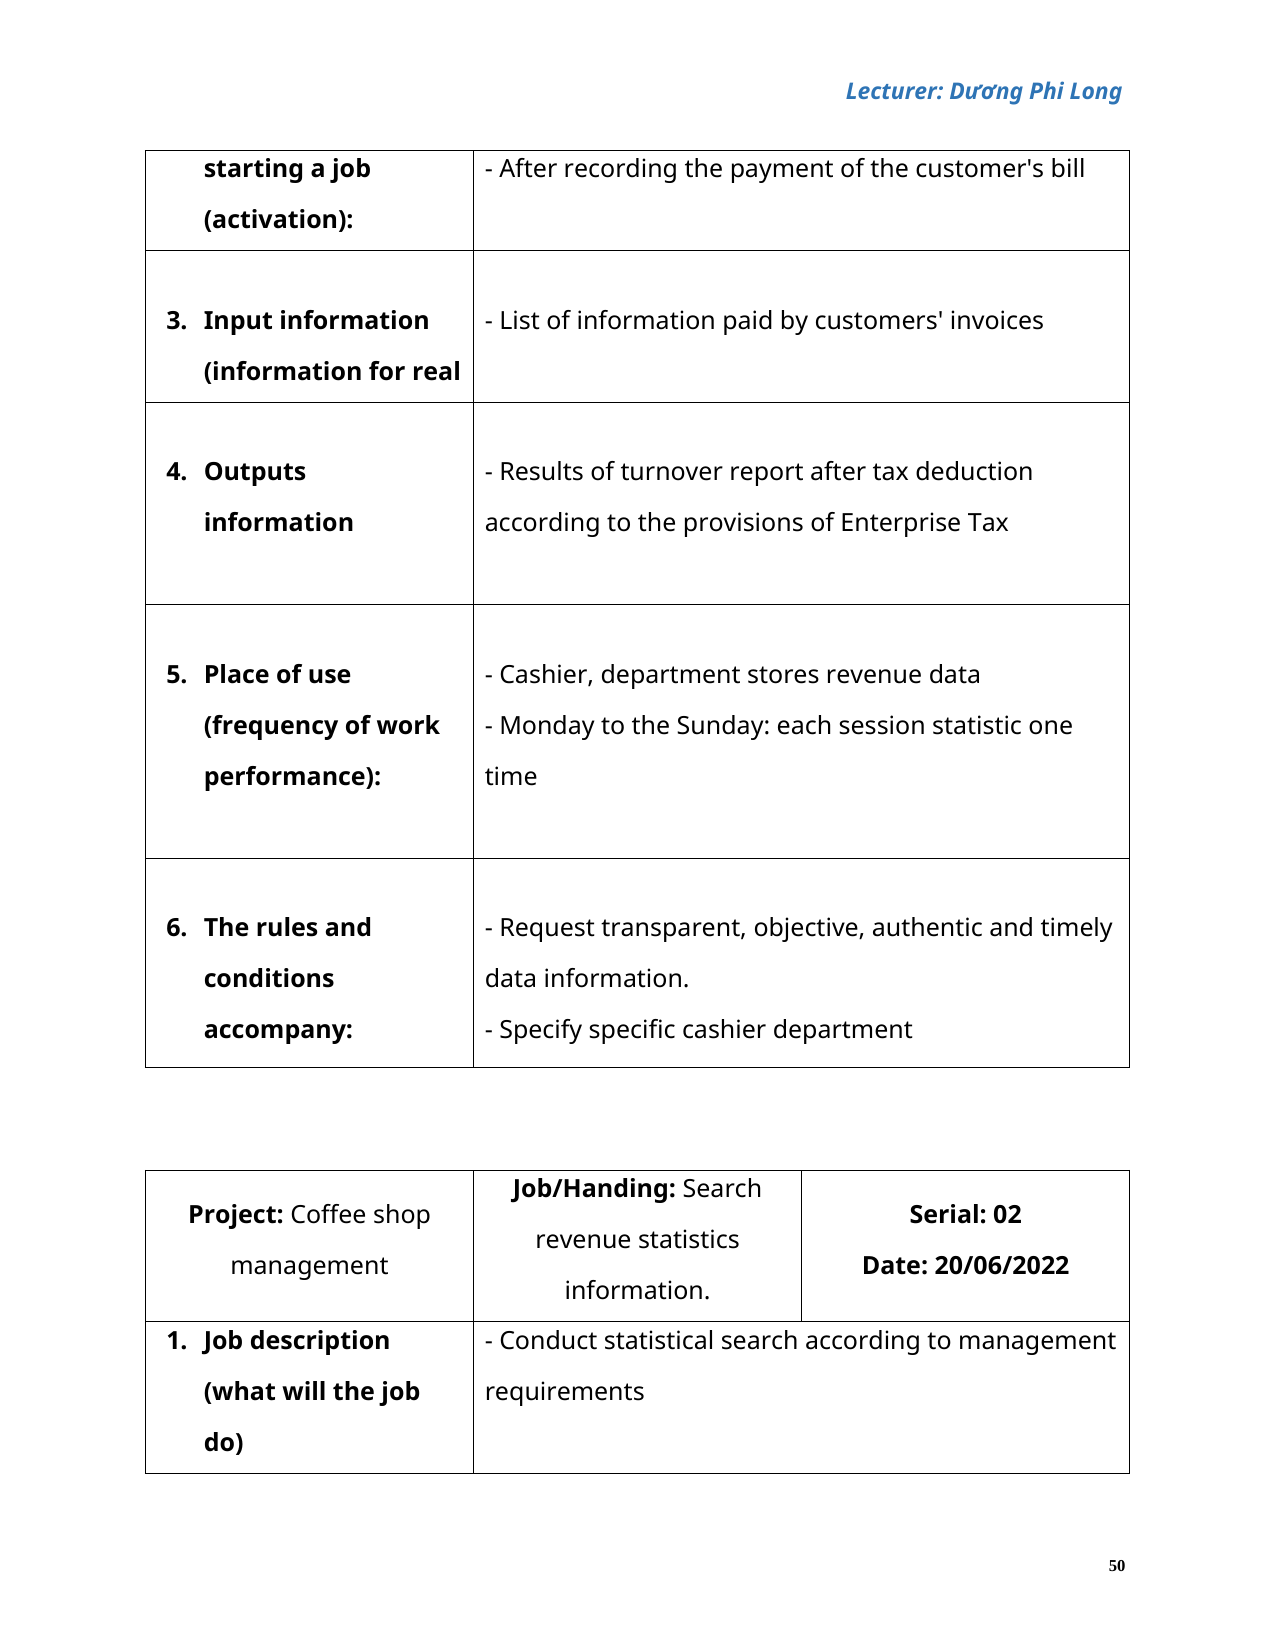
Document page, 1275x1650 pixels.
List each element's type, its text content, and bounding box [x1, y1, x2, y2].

table_header Serial: 02 Date: 20/06/2022 [802, 1171, 1129, 1321]
table_cell Outputs information [146, 403, 473, 604]
table_cell - Results of turnover report after tax deduction according to the provisions of Enterprise Tax [474, 403, 1129, 604]
table_cell Job description (what will the job do) [146, 1322, 473, 1473]
table_header Project: Coffee shop management [146, 1171, 473, 1321]
table_cell - Cashier, department stores revenue data - Monday to the Sunday: each session statistic one time [474, 605, 1129, 858]
table_cell - List of information paid by customers' invoices [474, 251, 1129, 402]
table_cell Place of use (frequency of work performance): [146, 605, 473, 858]
table_header Job/Handing: Search revenue statistics information. [474, 1171, 801, 1321]
table_cell - Conduct statistical search according to management requirements [474, 1322, 1129, 1473]
table_cell The rules and conditions accompany: [146, 859, 473, 1067]
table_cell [474, 151, 1129, 250]
table_cell - Request transparent, objective, authentic and timely data information. - Specify specific cashier department [474, 859, 1129, 1067]
table_cell Input information (information for real [146, 251, 473, 402]
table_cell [146, 151, 473, 250]
